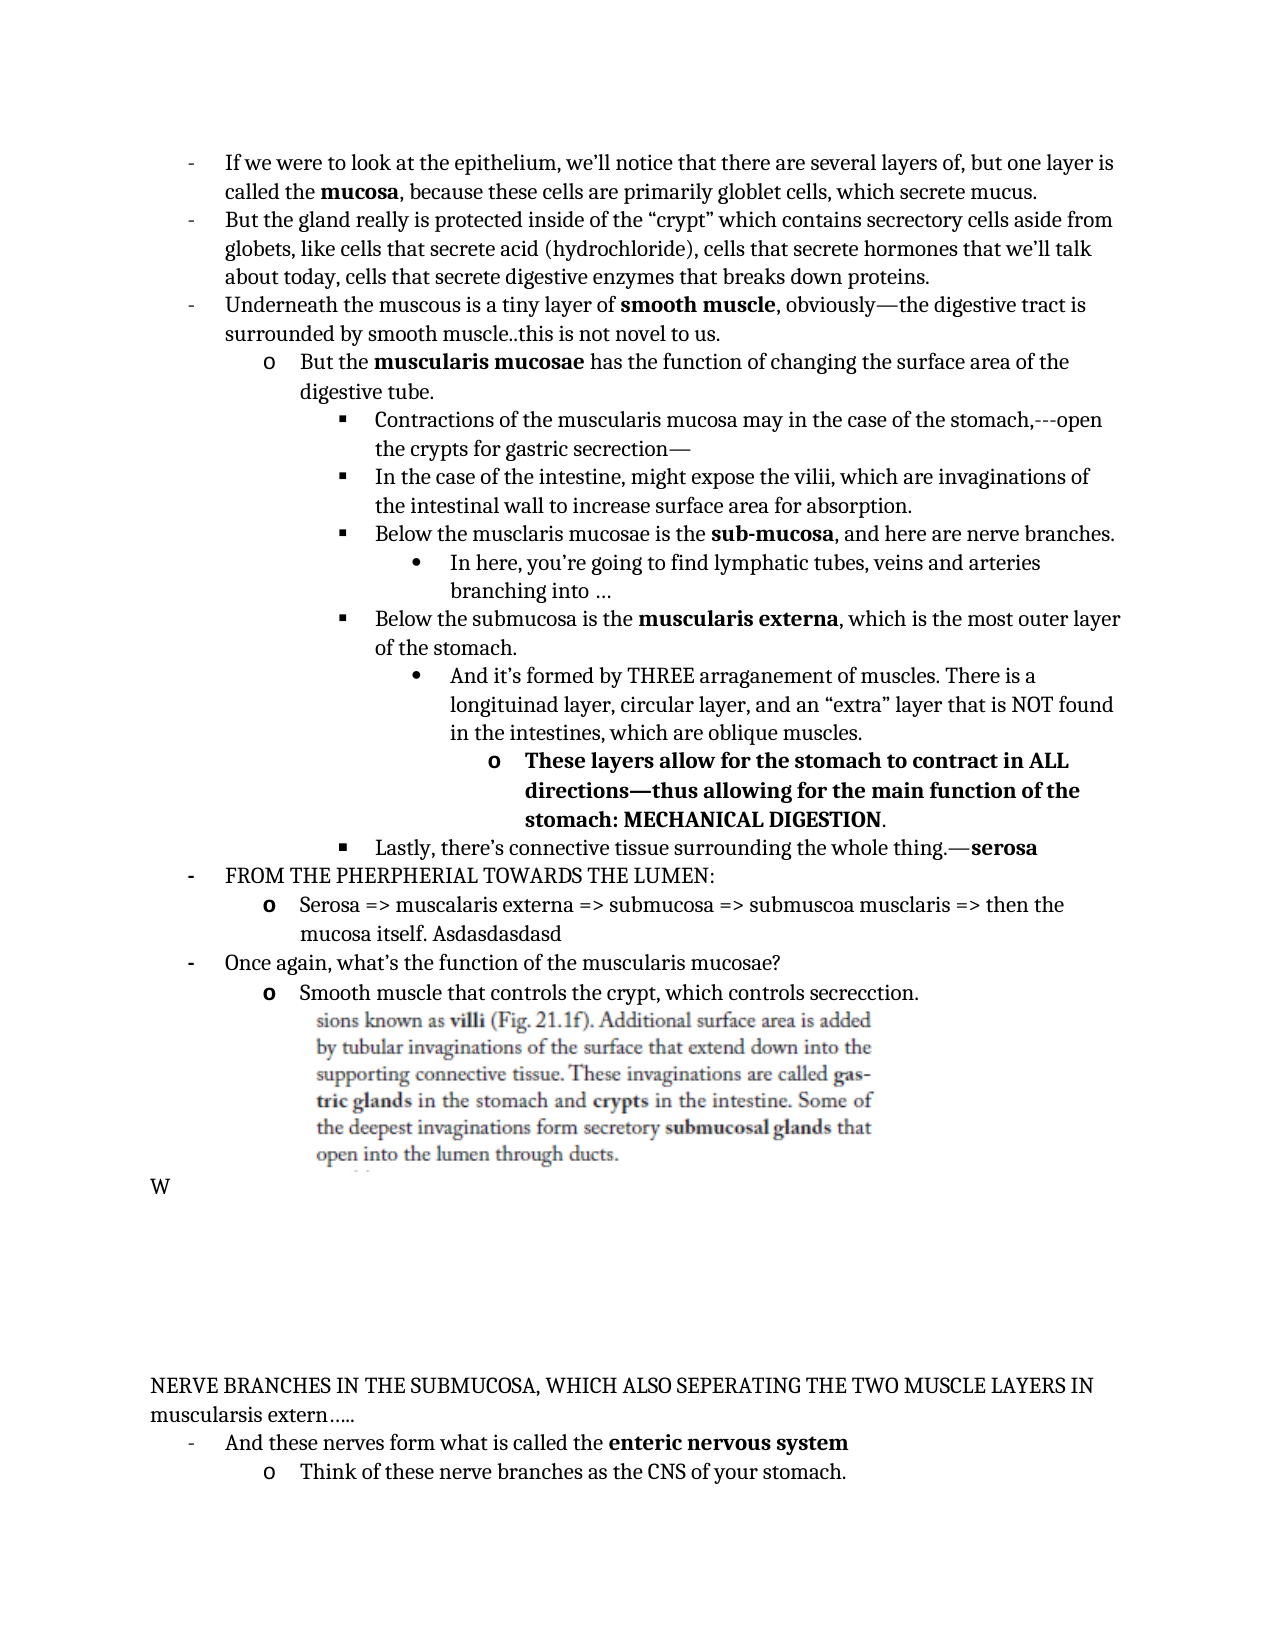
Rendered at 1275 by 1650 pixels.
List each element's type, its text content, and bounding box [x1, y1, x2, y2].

list Contractions of the muscularis mucosa may in the case of the stomach,---open the crypts for gastric secrection— [337, 407, 1125, 462]
list In the case of the intestine, might expose the vilii, which are invaginations of the intestinal wall to increase surface area for absorption. [337, 464, 1125, 519]
list And it’s formed by THREE arraganement of muscles. There is a longituinad layer, circular layer, and an “extra” layer that is NOT found in the intestines, which are oblique muscles. [412, 663, 1125, 746]
list But the gland really is protected inside of the “crypt” which contains secrectory cells aside from globets, like cells that secrete acid (hydrochloride), cells that secrete hormones that we’ll talk about today, cells that secrete digestive enzymes that breaks down proteins. [187, 207, 1125, 290]
list Serosa => muscalaris externa => submucosa => submuscoa musclaris => then the mucosa itself. Asdasdasdasd [262, 892, 1125, 948]
picture [300, 1007, 922, 1172]
list Lastly, there’s connective tissue surrounding the whole thing.—serosa [337, 835, 1125, 861]
list Below the submucosa is the muscularis externa, which is the most outer layer of the stomach. [337, 606, 1125, 661]
list And these nerves form what is called the enteric nervous system [187, 1430, 1125, 1456]
list Underneath the muscous is a tiny layer of smooth muscle, obviously—the digestive tract is surrounded by smooth muscle..this is not novel to us. [187, 292, 1125, 347]
list FROM THE PHERPHERIAL TOWARDS THE LUMEN: [187, 863, 1125, 889]
list Think of these nerve branches as the CNS of your stomach. [262, 1458, 1125, 1486]
list Below the musclaris mucosae is the sub-mucosa, and here are nerve branches. [337, 521, 1125, 547]
list In here, you’re going to find lymphatic tubes, veins and arteries branching into … [412, 549, 1125, 604]
list But the muscularis mucosae has the function of changing the surface area of the digestive tube. [262, 349, 1125, 405]
list These layers allow for the stomach to contract in ALL directions—thus allowing for the main function of the stomach: MECHANICAL DIGESTION. [487, 748, 1125, 833]
text NERVE BRANCHES IN THE SUBMUCOSA, WHICH ALSO SEPERATING THE TWO MUSCLE LAYERS IN muscularsis extern….. [150, 1373, 1125, 1428]
list Once again, what’s the function of the muscularis mucosae? [187, 950, 1125, 976]
text W [150, 1174, 1125, 1200]
list If we were to look at the epithelium, we’ll notice that there are several layers of, but one layer is called the mucosa, because these cells are primarily globlet cells, which secrete mucus. [187, 150, 1125, 205]
